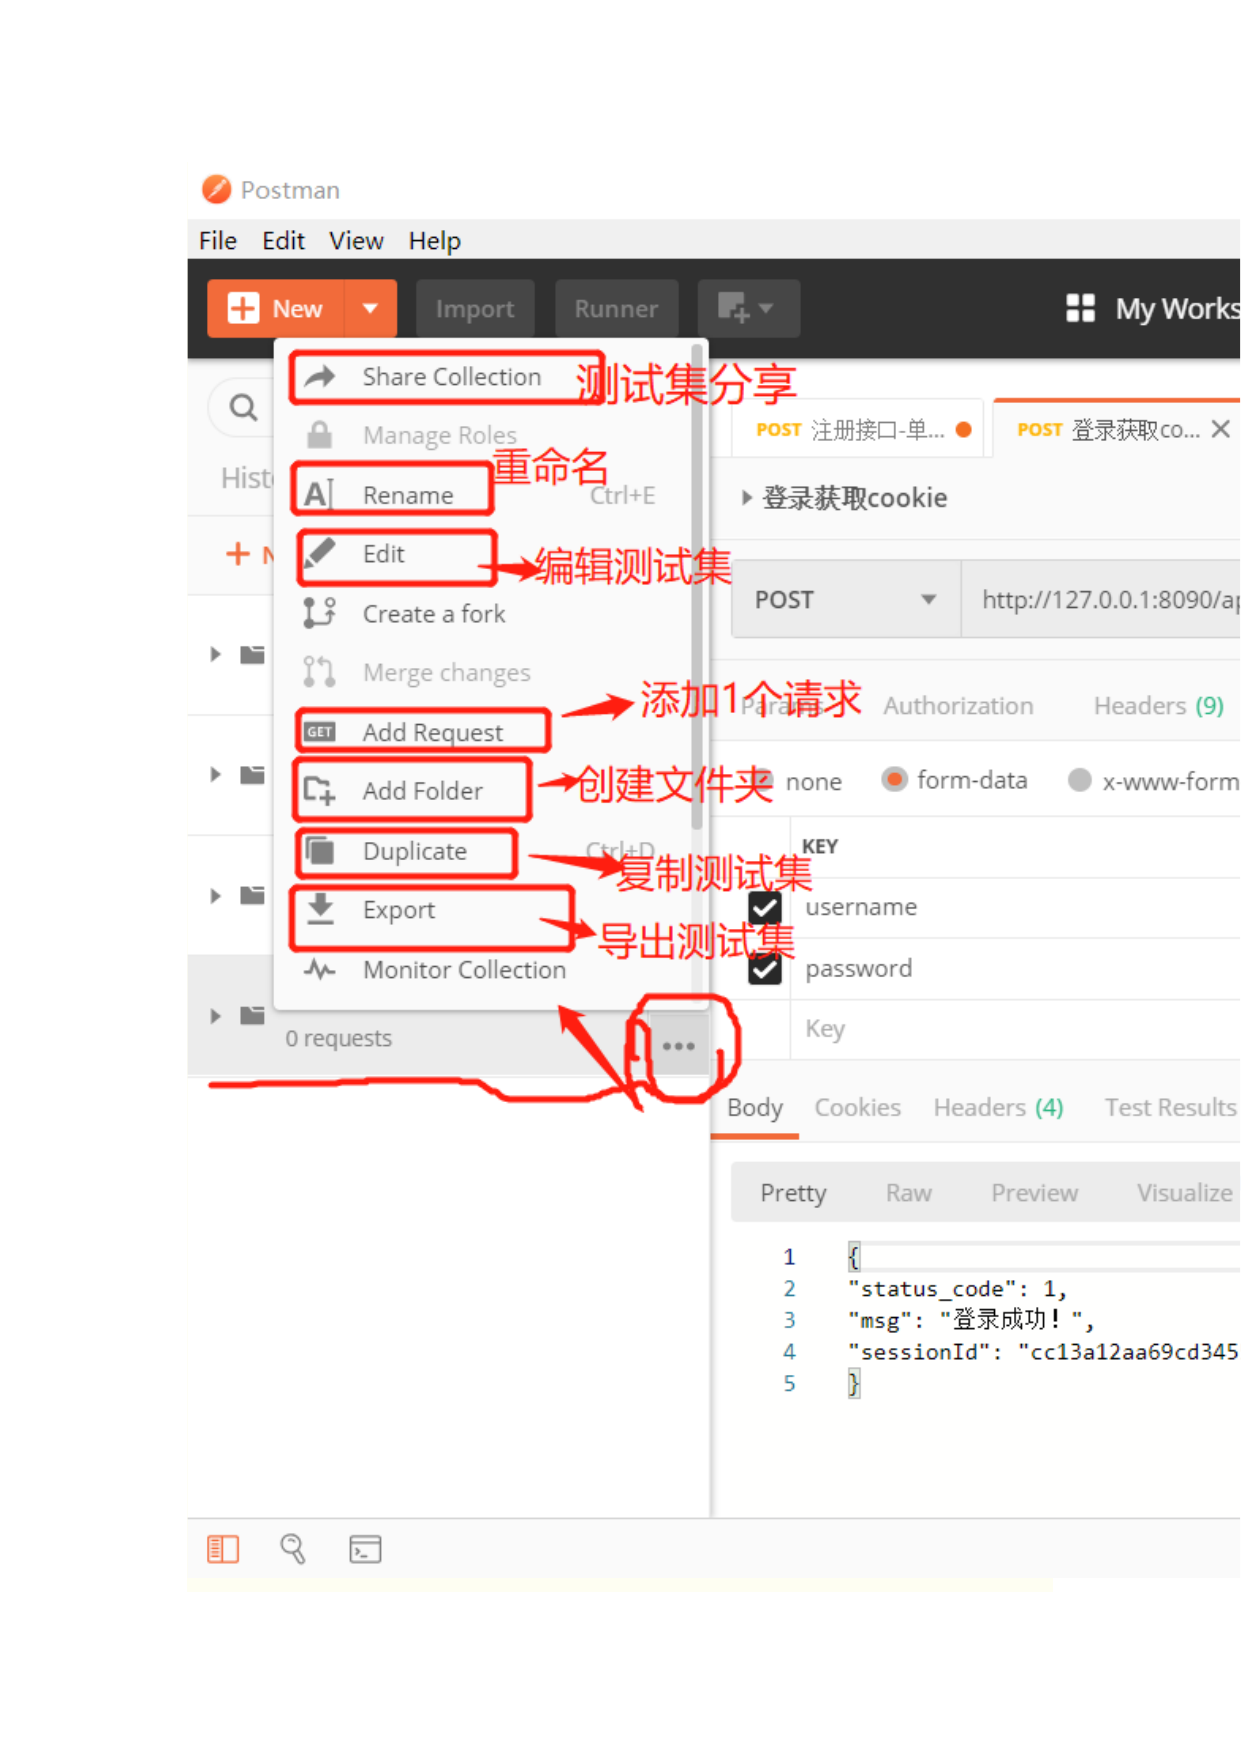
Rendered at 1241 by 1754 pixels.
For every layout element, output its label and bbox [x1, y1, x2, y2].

picture [187, 162, 1241, 1578]
